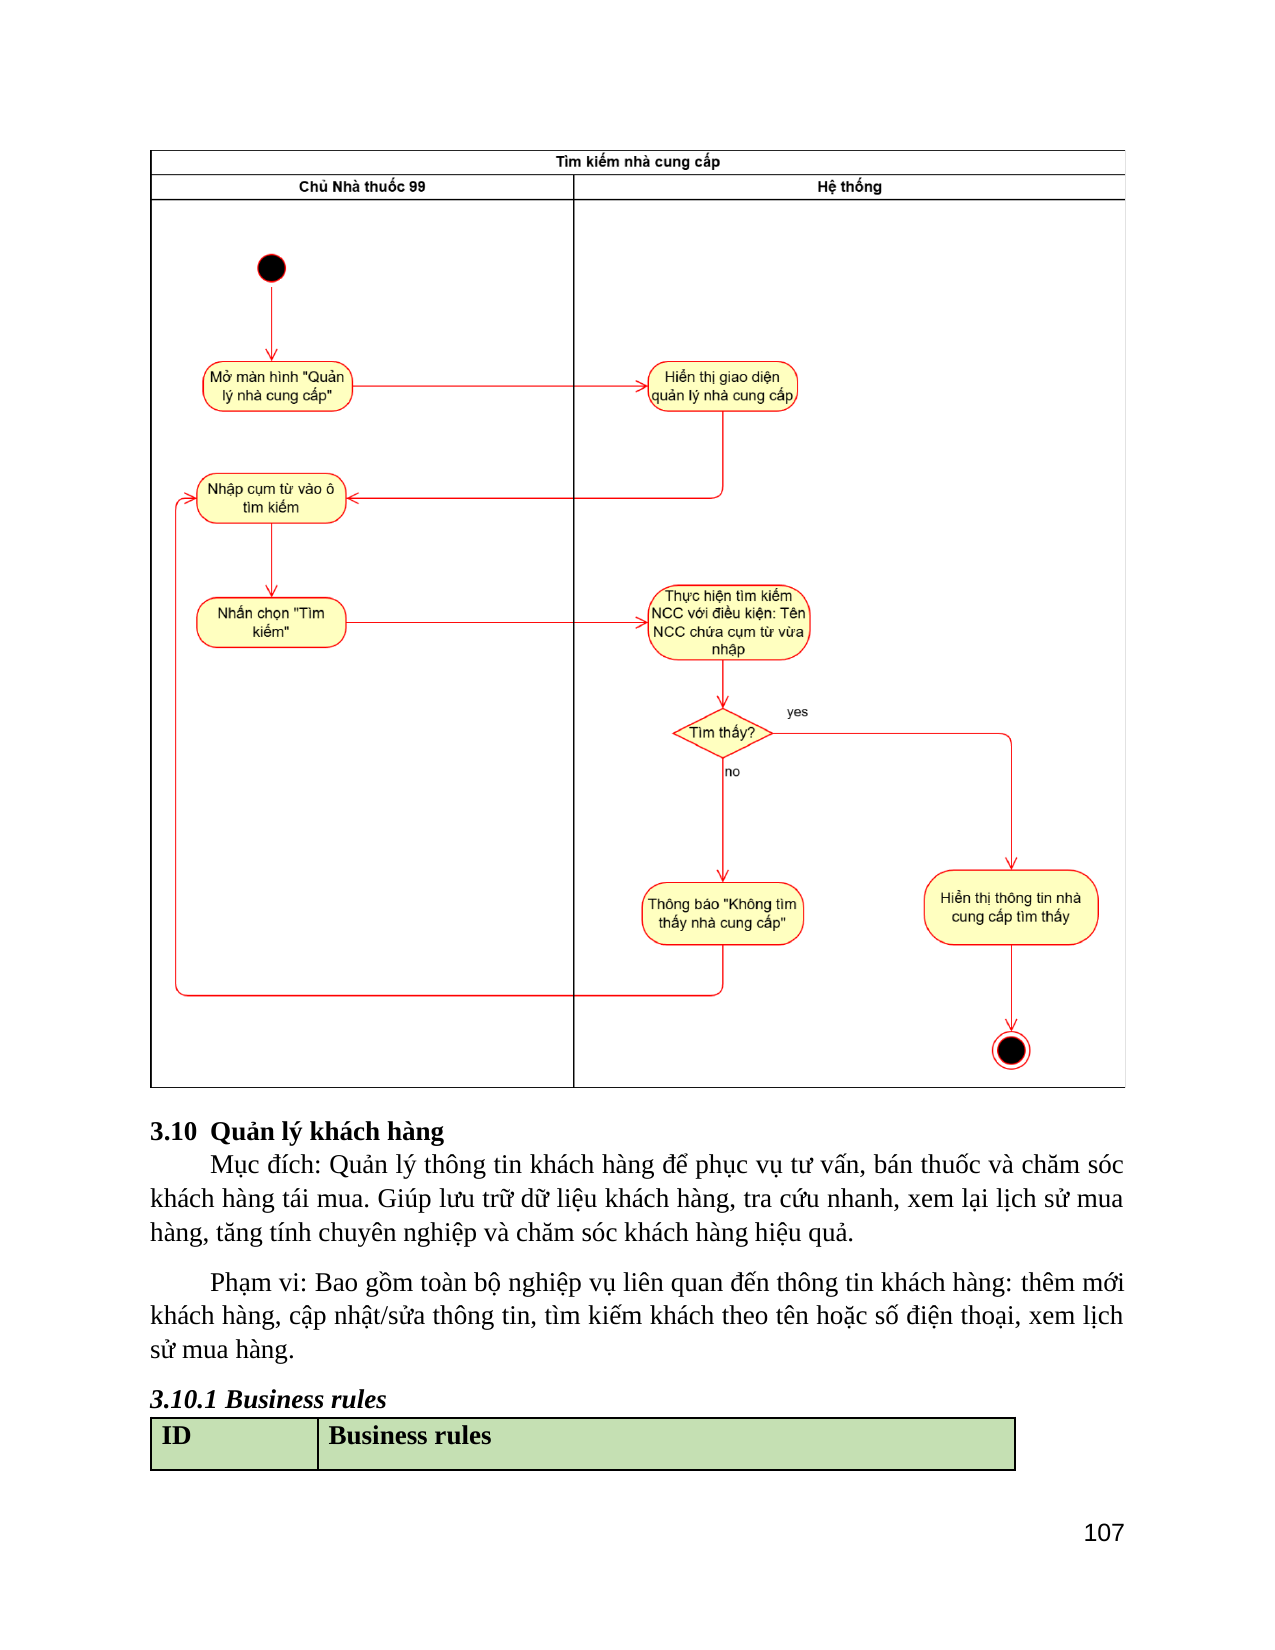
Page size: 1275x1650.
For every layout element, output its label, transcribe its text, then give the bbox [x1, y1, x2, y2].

text Phạm vi: Bao gồm toàn bộ nghiệp vụ liên quan đến thông tin khách hàng: thêm mới khách hàng, cập nhật/sửa thông tin, tìm kiếm khách theo tên hoặc số điện thoại, xem lịch sử mua hàng. [150, 1266, 1125, 1364]
picture [150, 150, 1125, 1088]
text Mục đích: Quản lý thông tin khách hàng để phục vụ tư vấn, bán thuốc và chăm sóc khách hàng tái mua. Giúp lưu trữ dữ liệu khách hàng, tra cứu nhanh, xem lại lịch sử mua hàng, tăng tính chuyên nghiệp và chăm sóc khách hàng hiệu quả. [150, 1148, 1125, 1247]
subtitle Business rules [150, 1383, 1125, 1414]
table_header ID [152, 1419, 317, 1469]
table_header Business rules [319, 1419, 1014, 1469]
subtitle Quản lý khách hàng [150, 1115, 1125, 1146]
